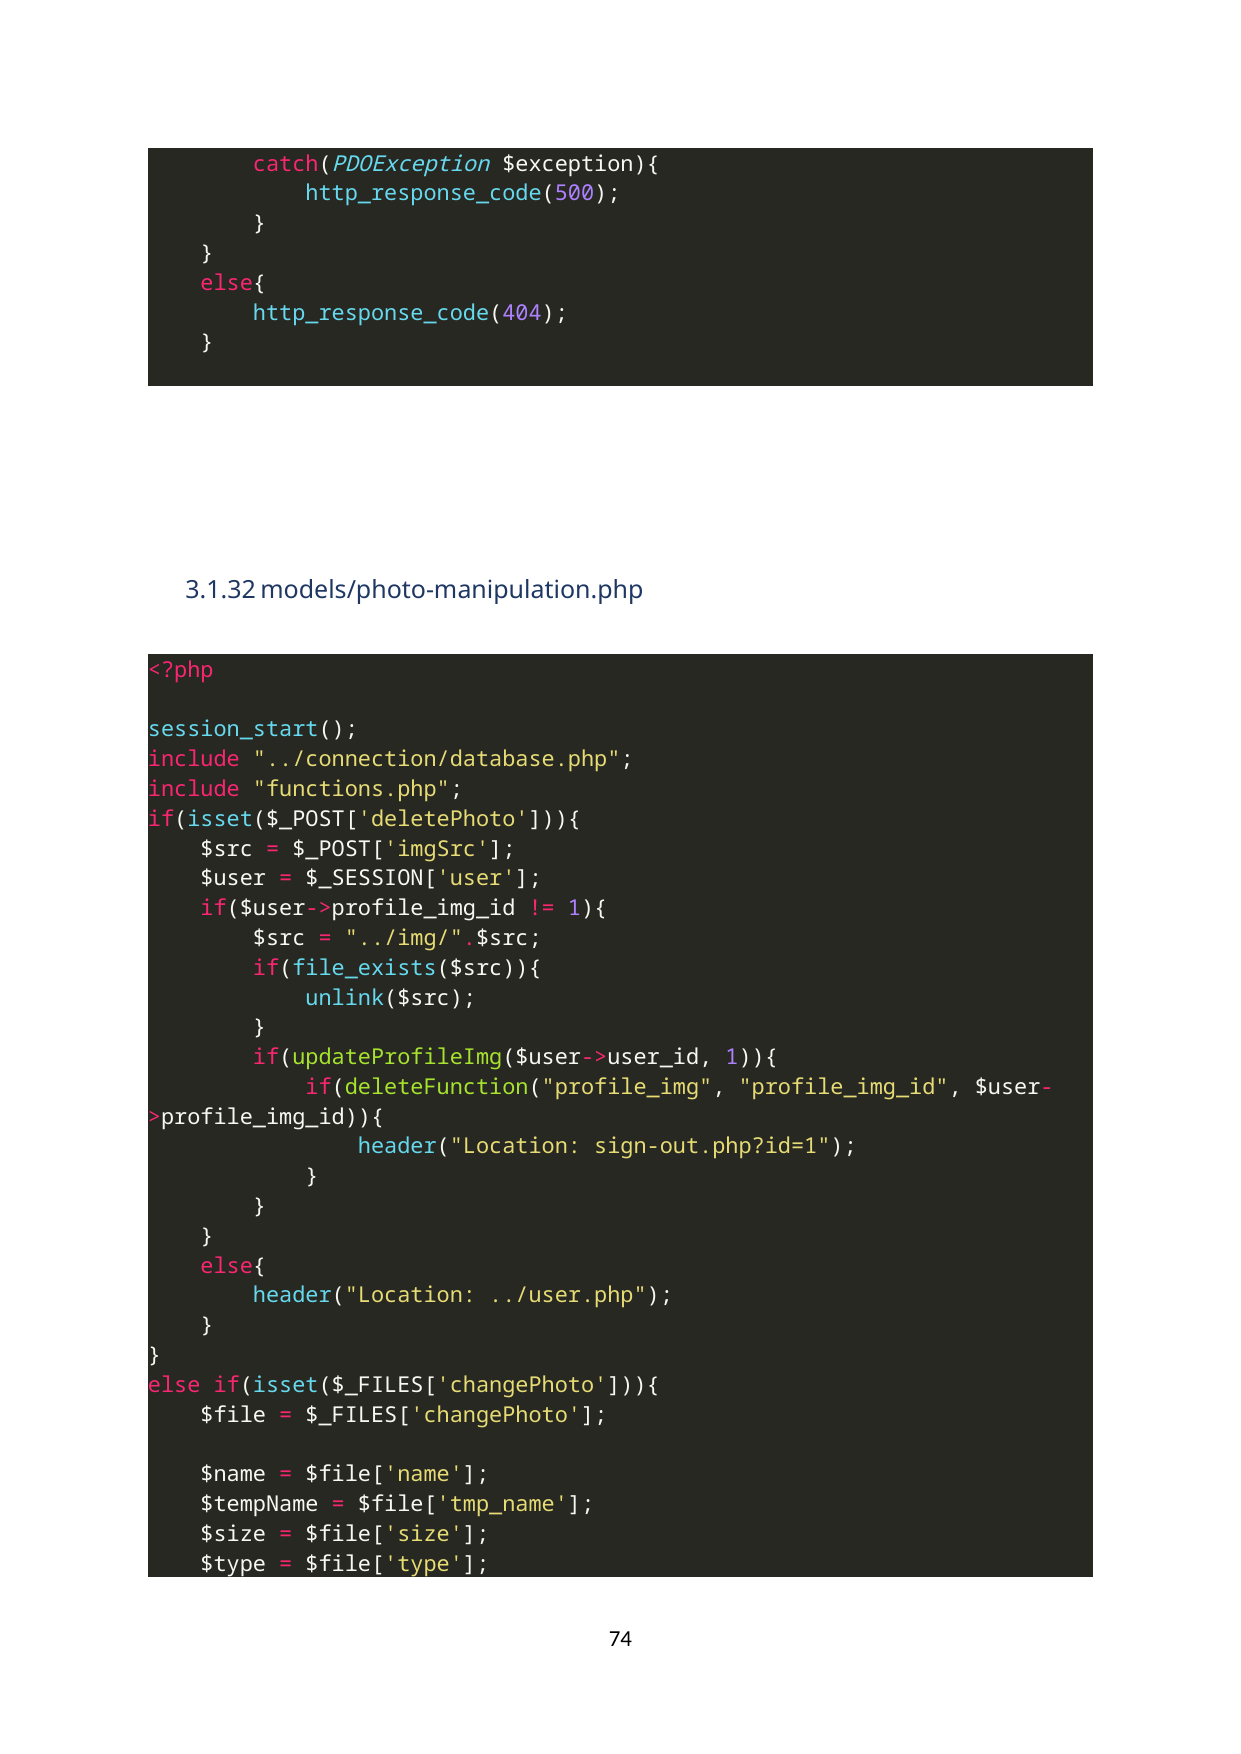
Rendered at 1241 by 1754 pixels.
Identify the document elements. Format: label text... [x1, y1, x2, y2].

text else{ [148, 267, 1093, 297]
text <?php [148, 654, 1093, 683]
text else{ [148, 1249, 1093, 1279]
text $tempName = $file['tmp_name']; [148, 1488, 1093, 1518]
text if(isset($_POST['deletePhoto'])){ [148, 803, 1093, 832]
text $size = $file['size']; [148, 1518, 1093, 1547]
text } [148, 1011, 1093, 1041]
text session_start(); [148, 713, 1093, 743]
text } [148, 1309, 1093, 1339]
text include "functions.php"; [148, 773, 1093, 803]
text header("Location: sign-out.php?id=1"); [148, 1130, 1093, 1160]
subtitle models/photo-manipulation.php [185, 571, 1093, 605]
text $user = $_SESSION['user']; [148, 862, 1093, 892]
text $name = $file['name']; [148, 1458, 1093, 1488]
text unlink($src); [148, 981, 1093, 1011]
text $type = $file['type']; [148, 1547, 1093, 1577]
text } [148, 1339, 1093, 1369]
text } [148, 237, 1093, 267]
text } [148, 1160, 1093, 1190]
text if($user->profile_img_id != 1){ [148, 892, 1093, 922]
text $src = "../img/".$src; [148, 922, 1093, 952]
text if(file_exists($src)){ [148, 952, 1093, 981]
text http_response_code(500); [148, 177, 1093, 207]
text else if(isset($_FILES['changePhoto'])){ [148, 1369, 1093, 1398]
text if(deleteFunction("profile_img", "profile_img_id", $user->profile_img_id)){ [148, 1071, 1093, 1130]
text } [148, 1190, 1093, 1220]
text } [148, 1220, 1093, 1249]
text http_response_code(404); [148, 297, 1093, 326]
text if(updateProfileImg($user->user_id, 1)){ [148, 1041, 1093, 1071]
text } [148, 326, 1093, 356]
text } [148, 207, 1093, 237]
text header("Location: ../user.php"); [148, 1279, 1093, 1309]
text catch(PDOException $exception){ [148, 148, 1093, 177]
text $src = $_POST['imgSrc']; [148, 832, 1093, 862]
text include "../connection/database.php"; [148, 743, 1093, 773]
text $file = $_FILES['changePhoto']; [148, 1398, 1093, 1428]
